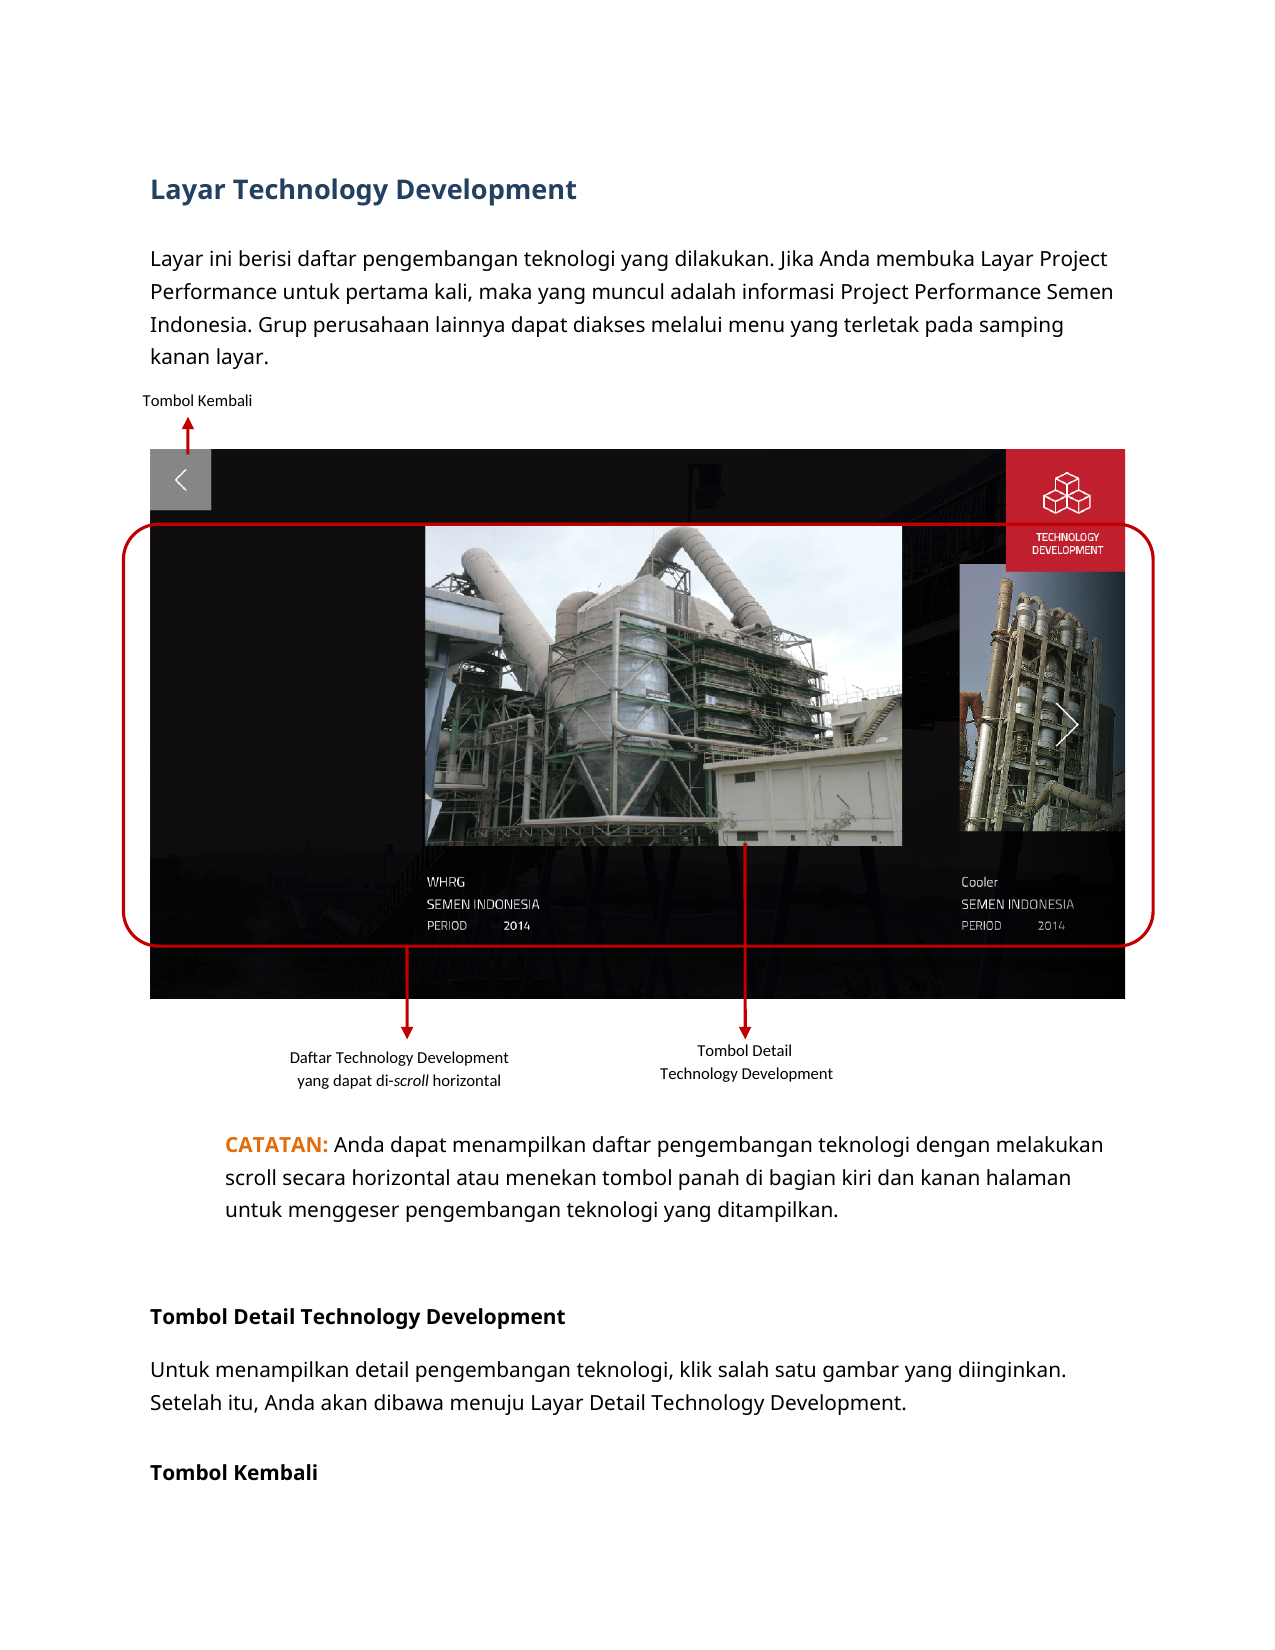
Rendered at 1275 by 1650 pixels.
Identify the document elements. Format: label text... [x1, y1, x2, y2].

text Untuk menampilkan detail pengembangan teknologi, klik salah satu gambar yang diinginkan. Setelah itu, Anda akan dibawa menuju Layar Detail Technology Development. [150, 1356, 1125, 1417]
picture [150, 526, 1125, 944]
text Tombol Detail Technology Development [150, 1302, 1125, 1331]
picture [747, 948, 1125, 999]
picture [150, 947, 405, 999]
text CATATAN: Anda dapat menampilkan daftar pengembangan teknologi dengan melakukan scroll secara horizontal atau menekan tombol panah di bagian kiri dan kanan halaman untuk menggeser pengembangan teknologi yang ditampilkan. [225, 1130, 1125, 1224]
text Tombol Kembali [150, 1458, 1125, 1487]
picture [409, 948, 743, 999]
picture [150, 449, 1125, 523]
text Layar ini berisi daftar pengembangan teknologi yang dilakukan. Jika Anda membuka Layar Project Performance untuk pertama kali, maka yang muncul adalah informasi Project Performance Semen Indonesia. Grup perusahaan lainnya dapat diakses melalui menu yang terletak pada samping kanan layar. [150, 244, 1125, 371]
subtitle Layar Technology Development [150, 171, 1125, 208]
